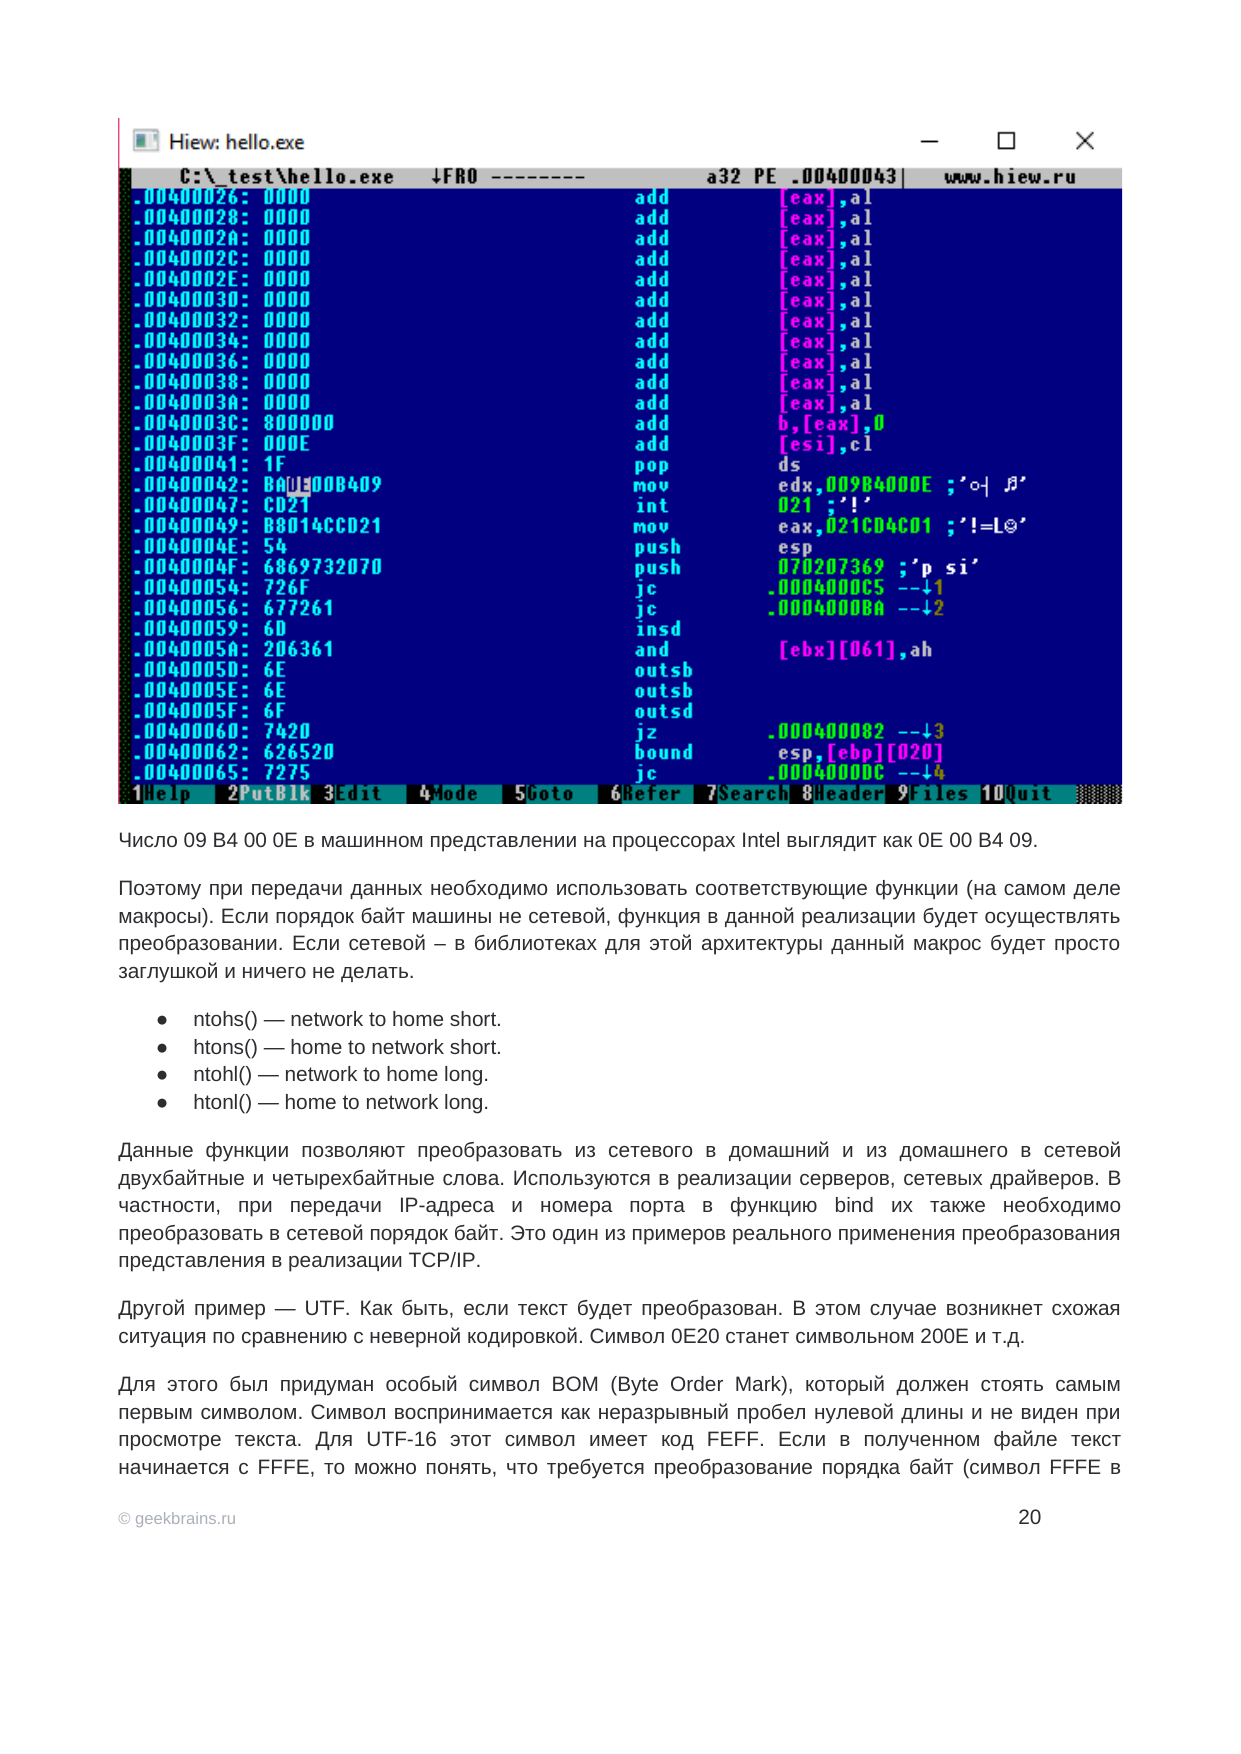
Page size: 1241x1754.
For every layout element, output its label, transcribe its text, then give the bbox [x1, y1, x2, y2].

text Данные функции позволяют преобразовать из сетевого в домашний и из домашнего в сетевой двухбайтные и четырехбайтные слова. Используются в реализации серверов, сетевых драйверов. В частности, при передачи IP-адреса и номера порта в функцию bind их также необходимо преобразовать в сетевой порядок байт. Это один из примеров реального применения преобразования представления в реализации TCP/IP. [118, 1138, 1122, 1272]
text Другой пример — UTF. Как быть, если текст будет преобразован. В этом случае возникнет схожая ситуация по сравнению с неверной кодировкой. Символ 0E20 станет символьном 200E и т.д. [118, 1296, 1122, 1348]
text Число 09 B4 00 0E в машинном представлении на процессорах Intel выглядит как 0E 00 B4 09. [118, 828, 1122, 852]
list htons() — home to network short. [156, 1034, 1122, 1058]
list ntohs() — network to home short. [156, 1007, 1122, 1031]
text Поэтому при передачи данных необходимо использовать соответствующие функции (на самом деле макросы). Если порядок байт машины не сетевой, функция в данной реализации будет осуществлять преобразовании. Если сетевой – в библиотеках для этой архитектуры данный макрос будет просто заглушкой и ничего не делать. [118, 876, 1122, 983]
picture [118, 118, 1123, 804]
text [118, 1372, 1122, 1478]
list ntohl() — network to home long. [156, 1062, 1122, 1086]
list htonl() — home to network long. [156, 1089, 1122, 1113]
